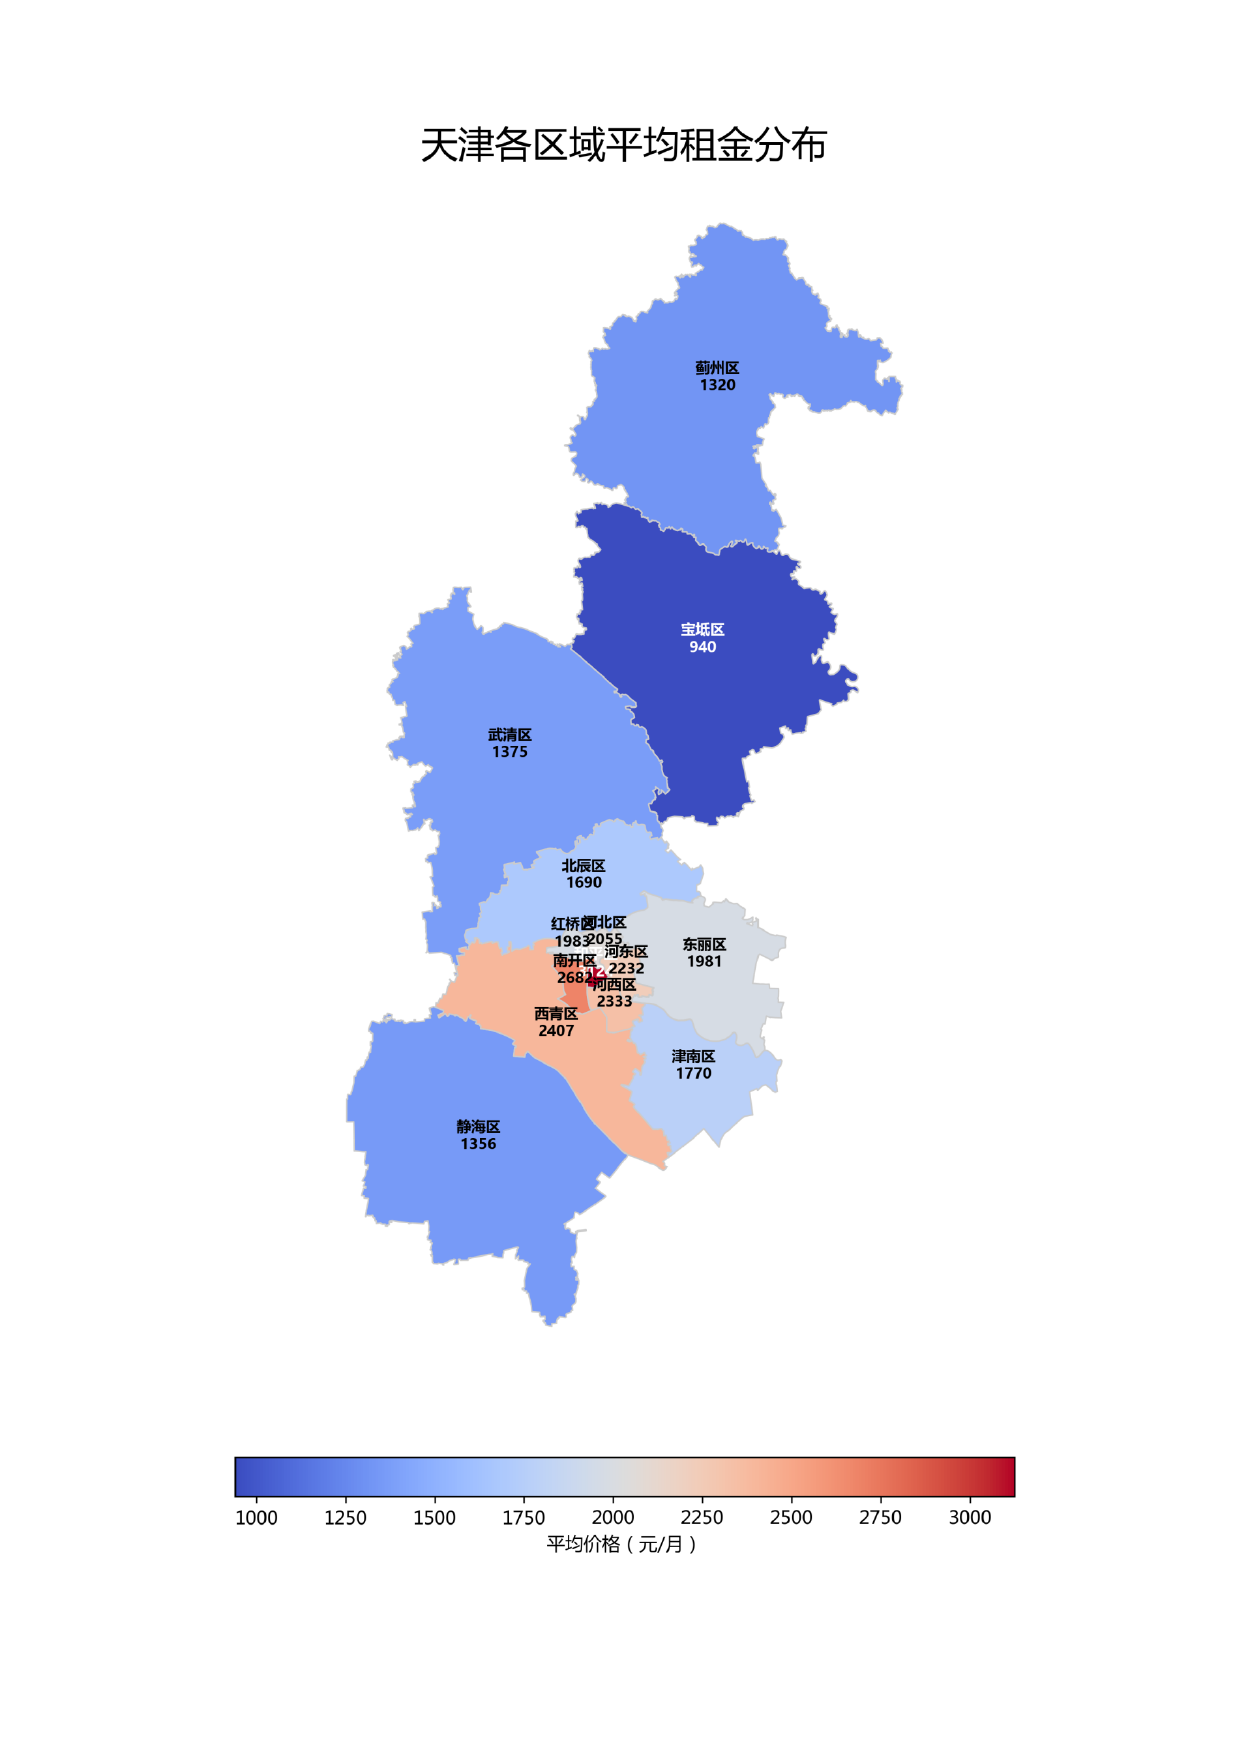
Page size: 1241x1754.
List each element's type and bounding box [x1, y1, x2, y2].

picture [221, 114, 1027, 1568]
